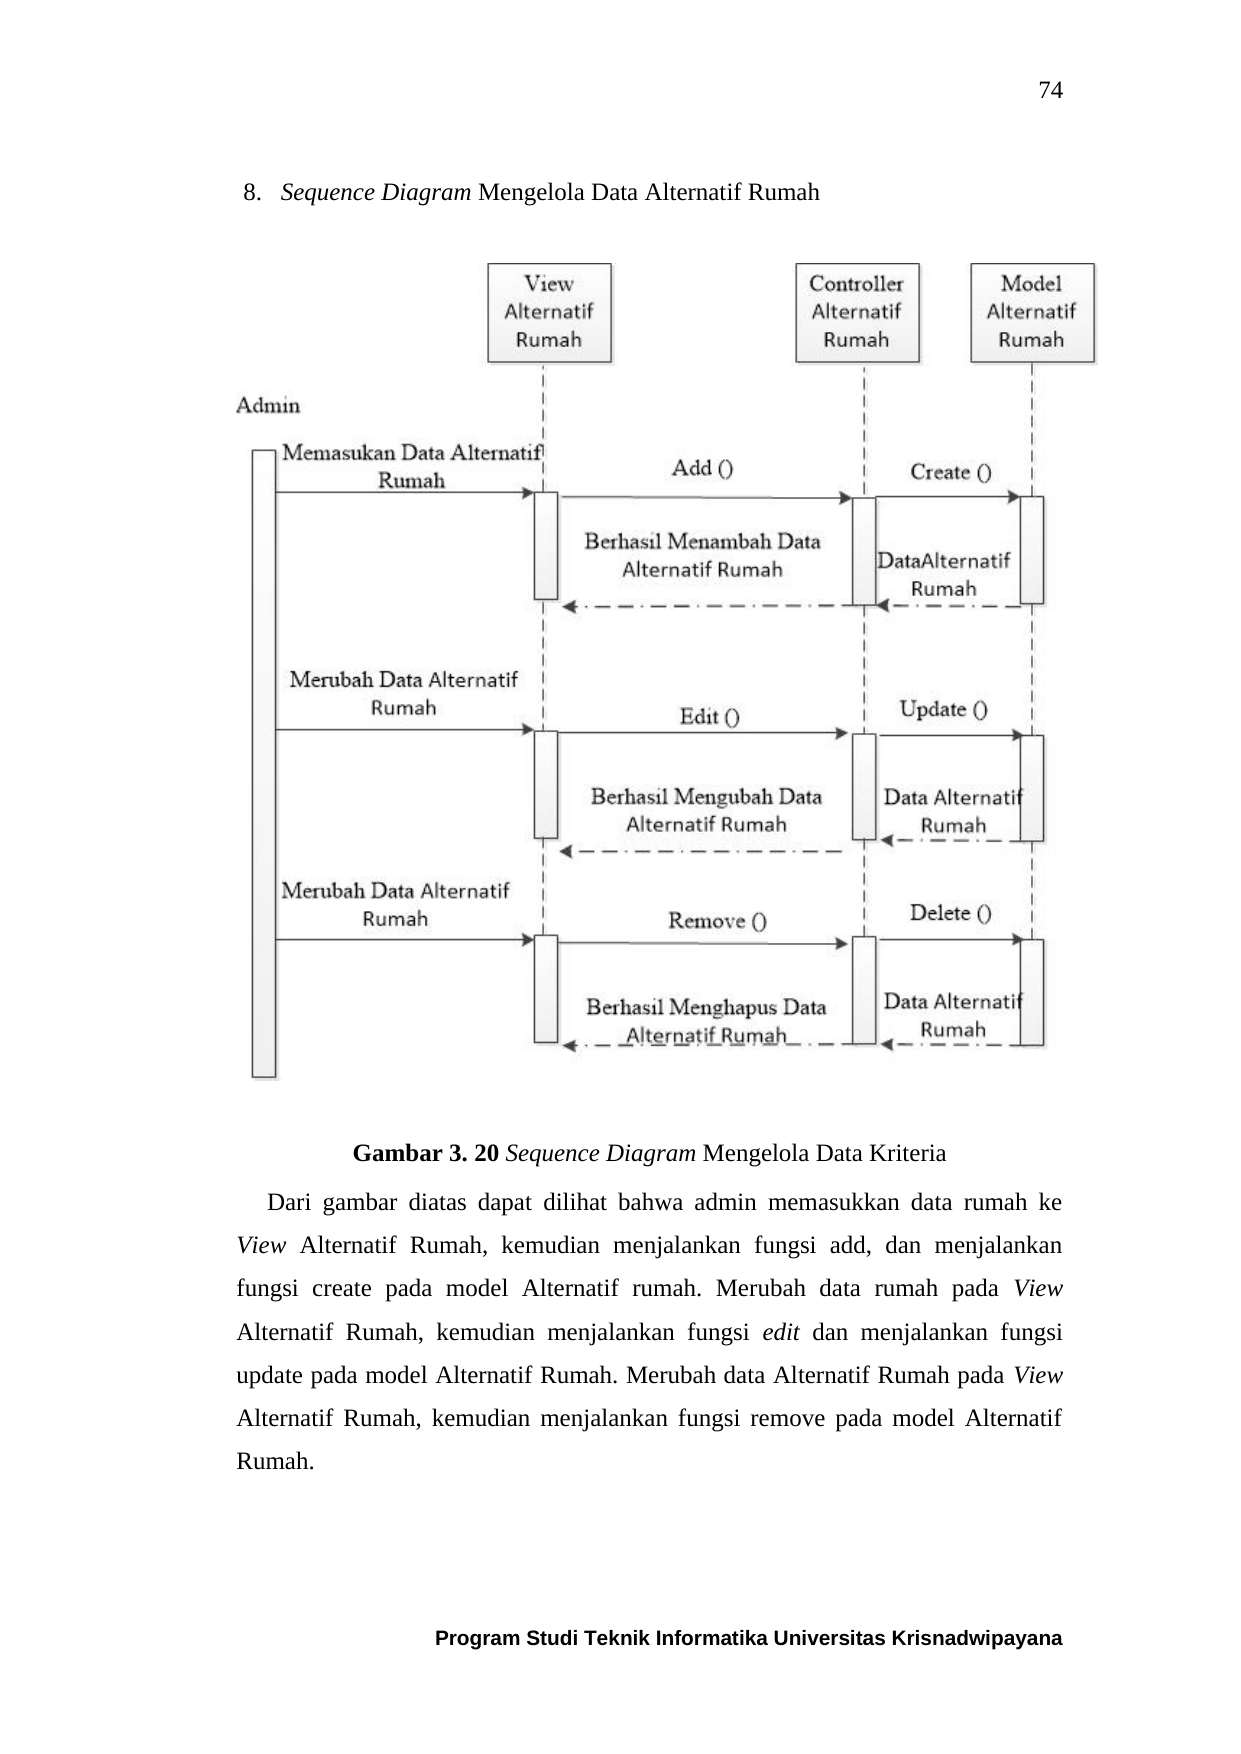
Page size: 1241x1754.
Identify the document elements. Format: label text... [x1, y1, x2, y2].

picture [236, 263, 1098, 1081]
text Gambar 3. 20 Sequence Diagram Mengelola Data Kriteria [236, 1138, 1063, 1166]
list Sequence Diagram Mengelola Data Alternatif Rumah [243, 177, 1063, 206]
list Dari gambar diatas dapat dilihat bahwa admin memasukkan data rumah ke View Alternatif Rumah, kemudian menjalankan fungsi add, dan menjalankan fungsi create pada model Alternatif rumah. Merubah data rumah pada View Alternatif Rumah, kemudian menjalankan fungsi edit dan menjalankan fungsi update pada model Alternatif Rumah. Merubah data Alternatif Rumah pada View Alternatif Rumah, kemudian menjalankan fungsi remove pada model Alternatif Rumah. [236, 1187, 1063, 1475]
